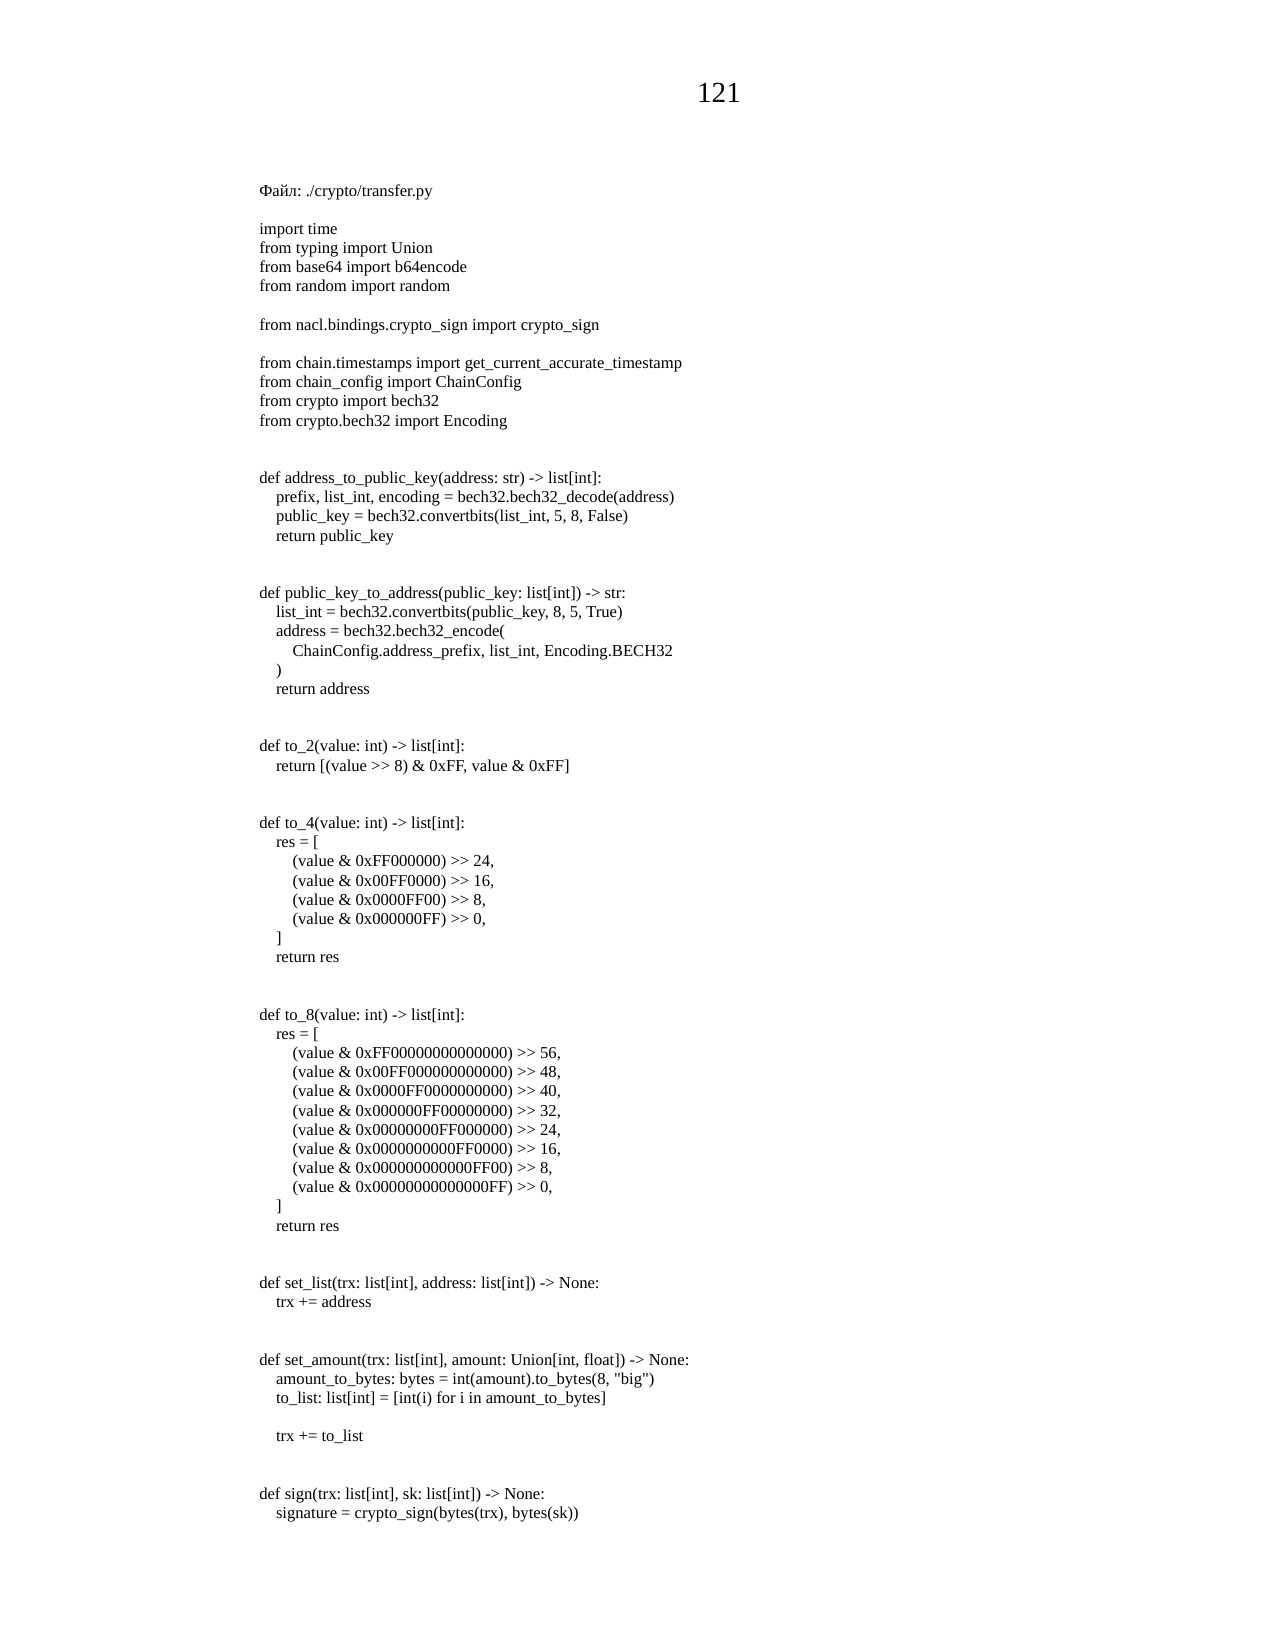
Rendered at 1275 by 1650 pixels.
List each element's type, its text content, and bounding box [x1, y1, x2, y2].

list def address_to_public_key(address: str) -> list[int]: [259, 468, 1216, 487]
list ] [259, 1196, 1216, 1215]
list from typing import Union [259, 238, 1216, 257]
list from chain.timestamps import get_current_accurate_timestamp [259, 353, 1216, 372]
list to_list: list[int] = [int(i) for i in amount_to_bytes] [259, 1388, 1216, 1407]
list import time [259, 219, 1216, 238]
list (value & 0xFF00000000000000) >> 56, [259, 1043, 1216, 1062]
list (value & 0x00000000FF000000) >> 24, [259, 1119, 1216, 1139]
list (value & 0x0000000000FF0000) >> 16, [259, 1139, 1216, 1158]
list from crypto.bech32 import Encoding [259, 410, 1216, 429]
list return public_key [259, 525, 1216, 544]
list return res [259, 947, 1216, 966]
list ) [259, 659, 1216, 679]
list ChainConfig.address_prefix, list_int, Encoding.BECH32 [259, 640, 1216, 659]
list (value & 0x000000FF) >> 0, [259, 909, 1216, 928]
list return address [259, 679, 1216, 698]
list prefix, list_int, encoding = bech32.bech32_decode(address) [259, 487, 1216, 506]
list from base64 import b64encode [259, 257, 1216, 276]
list def set_amount(trx: list[int], amount: Union[int, float]) -> None: [259, 1349, 1216, 1369]
list (value & 0x00FF0000) >> 16, [259, 870, 1216, 889]
list def sign(trx: list[int], sk: list[int]) -> None: [259, 1484, 1216, 1503]
list (value & 0x00FF000000000000) >> 48, [259, 1062, 1216, 1081]
list trx += address [259, 1292, 1216, 1311]
list res = [ [259, 1024, 1216, 1043]
list (value & 0xFF000000) >> 24, [259, 851, 1216, 870]
list (value & 0x000000000000FF00) >> 8, [259, 1158, 1216, 1177]
list public_key = bech32.convertbits(list_int, 5, 8, False) [259, 506, 1216, 525]
list def set_list(trx: list[int], address: list[int]) -> None: [259, 1273, 1216, 1292]
list trx += to_list [259, 1426, 1216, 1445]
list list_int = bech32.convertbits(public_key, 8, 5, True) [259, 602, 1216, 621]
list from random import random [259, 276, 1216, 295]
list return [(value >> 8) & 0xFF, value & 0xFF] [259, 755, 1216, 774]
list Файл: ./crypto/transfer.py [259, 180, 1216, 199]
list def to_4(value: int) -> list[int]: [259, 813, 1216, 832]
list def public_key_to_address(public_key: list[int]) -> str: [259, 583, 1216, 602]
list (value & 0x00000000000000FF) >> 0, [259, 1177, 1216, 1196]
list from nacl.bindings.crypto_sign import crypto_sign [259, 314, 1216, 334]
list signature = crypto_sign(bytes(trx), bytes(sk)) [259, 1503, 1216, 1522]
list amount_to_bytes: bytes = int(amount).to_bytes(8, "big") [259, 1369, 1216, 1388]
list from crypto import bech32 [259, 391, 1216, 410]
list address = bech32.bech32_encode( [259, 621, 1216, 640]
list return res [259, 1215, 1216, 1234]
list res = [ [259, 832, 1216, 851]
list (value & 0x0000FF00) >> 8, [259, 889, 1216, 909]
list from chain_config import ChainConfig [259, 372, 1216, 391]
list def to_8(value: int) -> list[int]: [259, 1004, 1216, 1024]
list (value & 0x000000FF00000000) >> 32, [259, 1100, 1216, 1119]
list (value & 0x0000FF0000000000) >> 40, [259, 1081, 1216, 1100]
list ] [259, 928, 1216, 947]
list def to_2(value: int) -> list[int]: [259, 736, 1216, 755]
